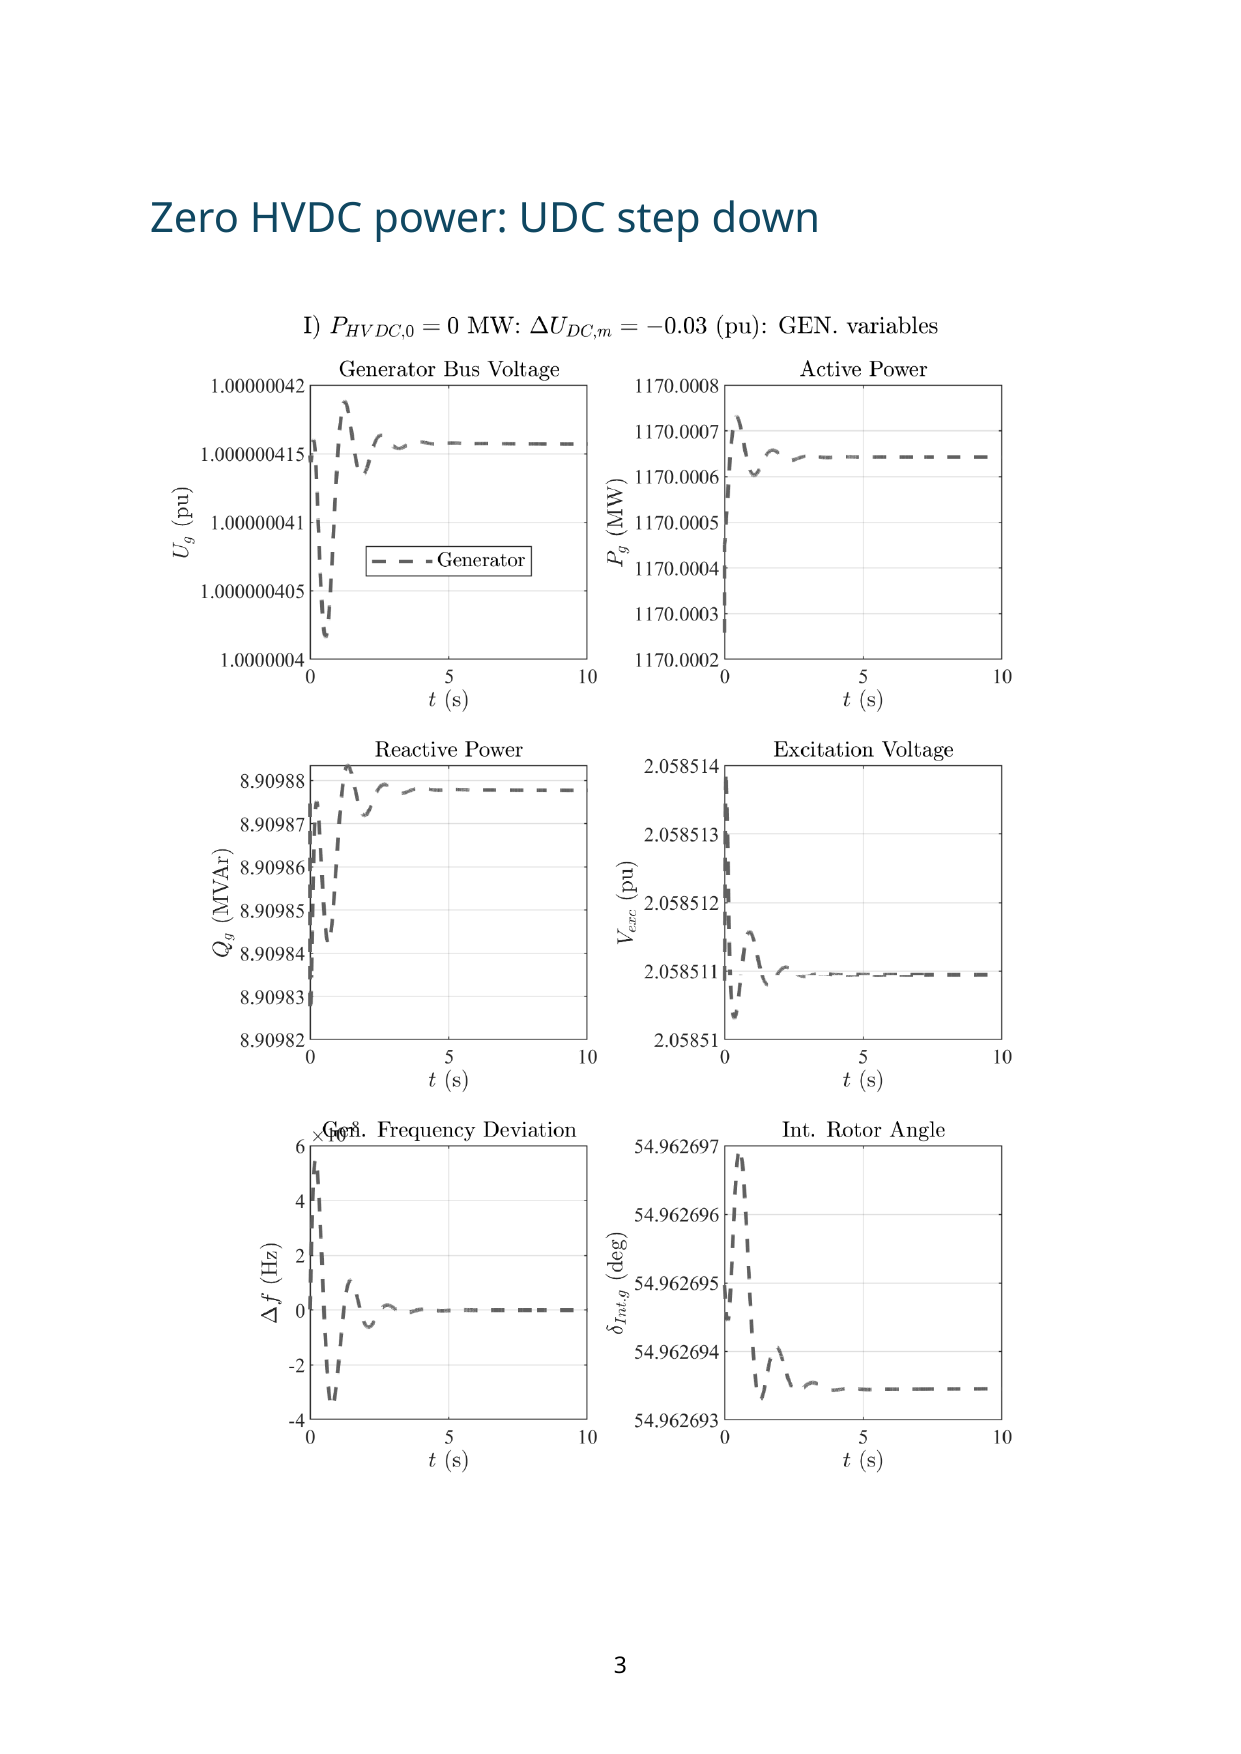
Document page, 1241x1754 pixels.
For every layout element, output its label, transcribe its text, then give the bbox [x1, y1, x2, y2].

picture [150, 257, 1091, 1559]
subtitle Zero HVDC power: UDC step down [150, 187, 1090, 244]
